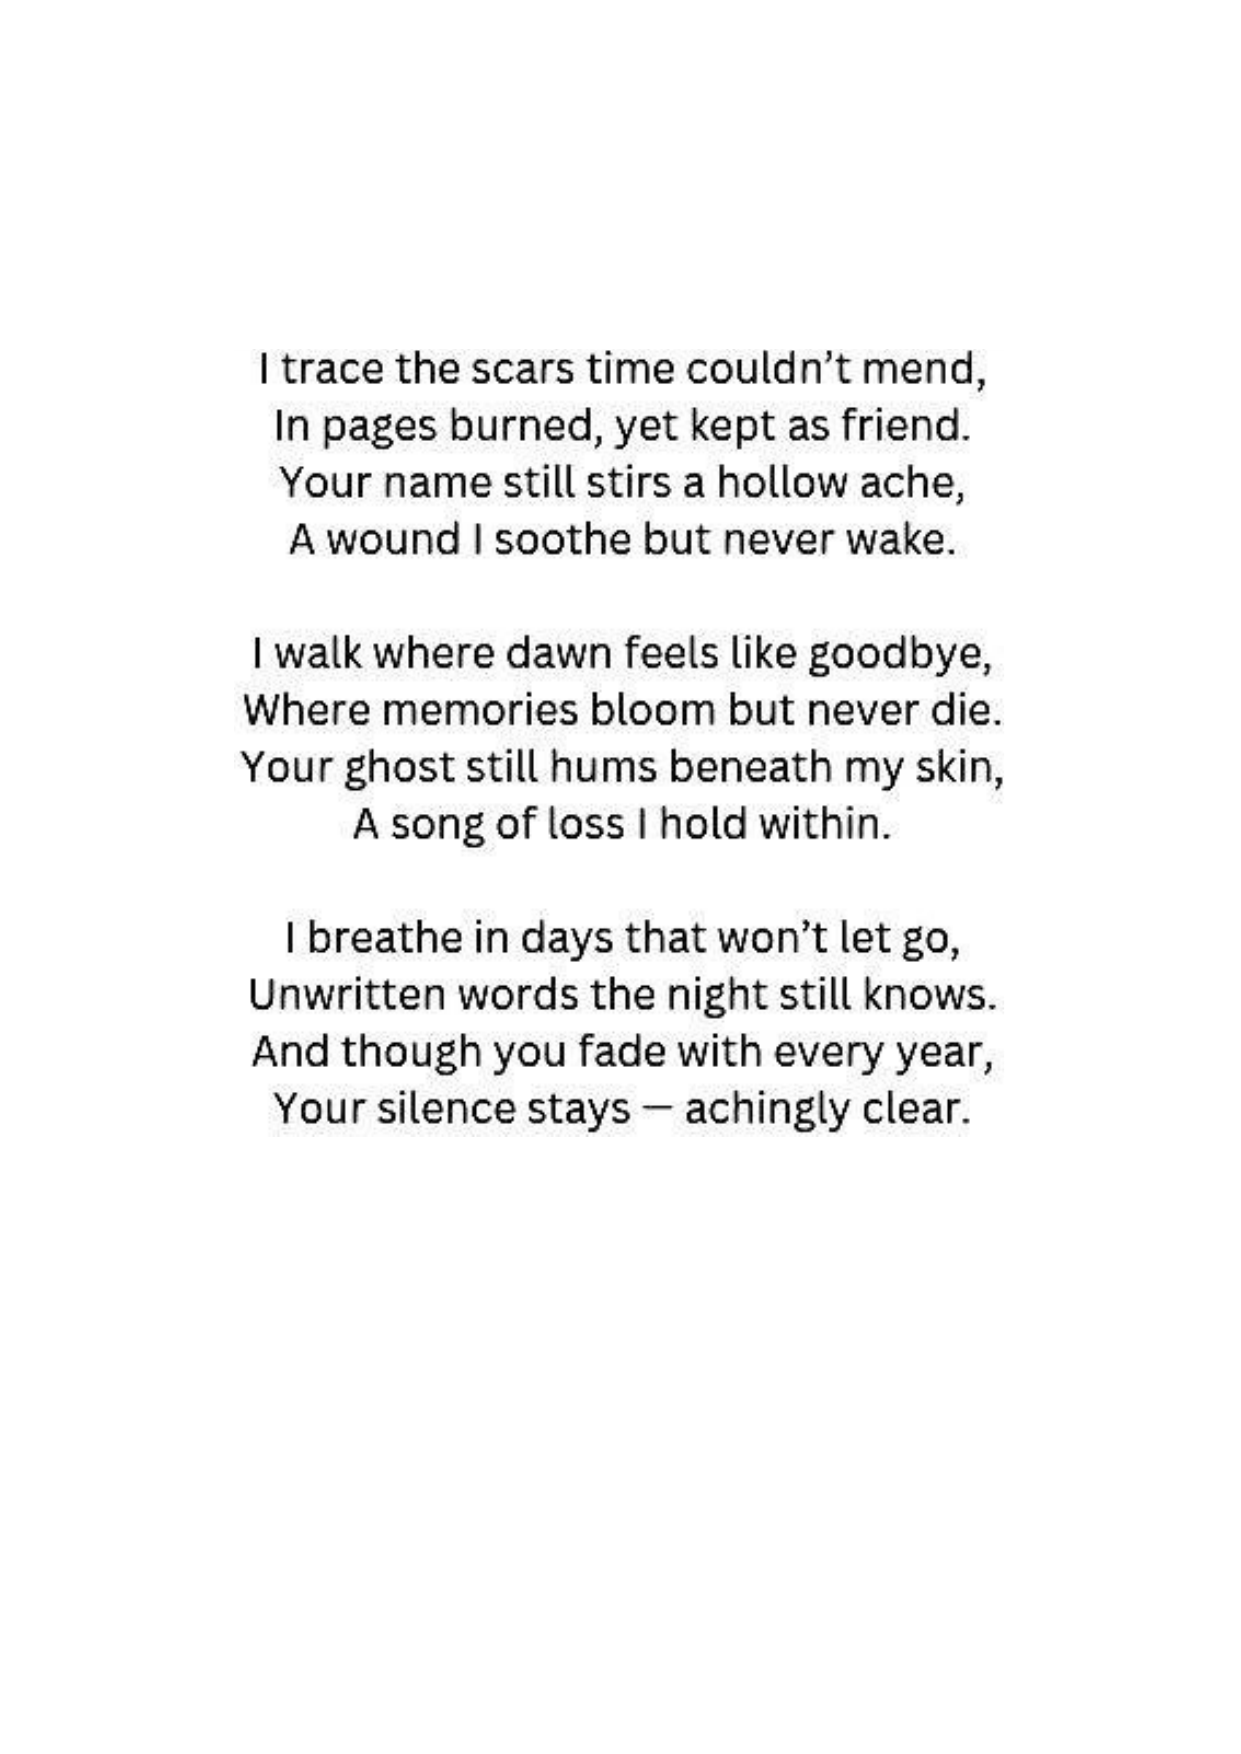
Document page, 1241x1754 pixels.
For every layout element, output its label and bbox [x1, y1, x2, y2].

picture [234, 349, 1005, 1137]
